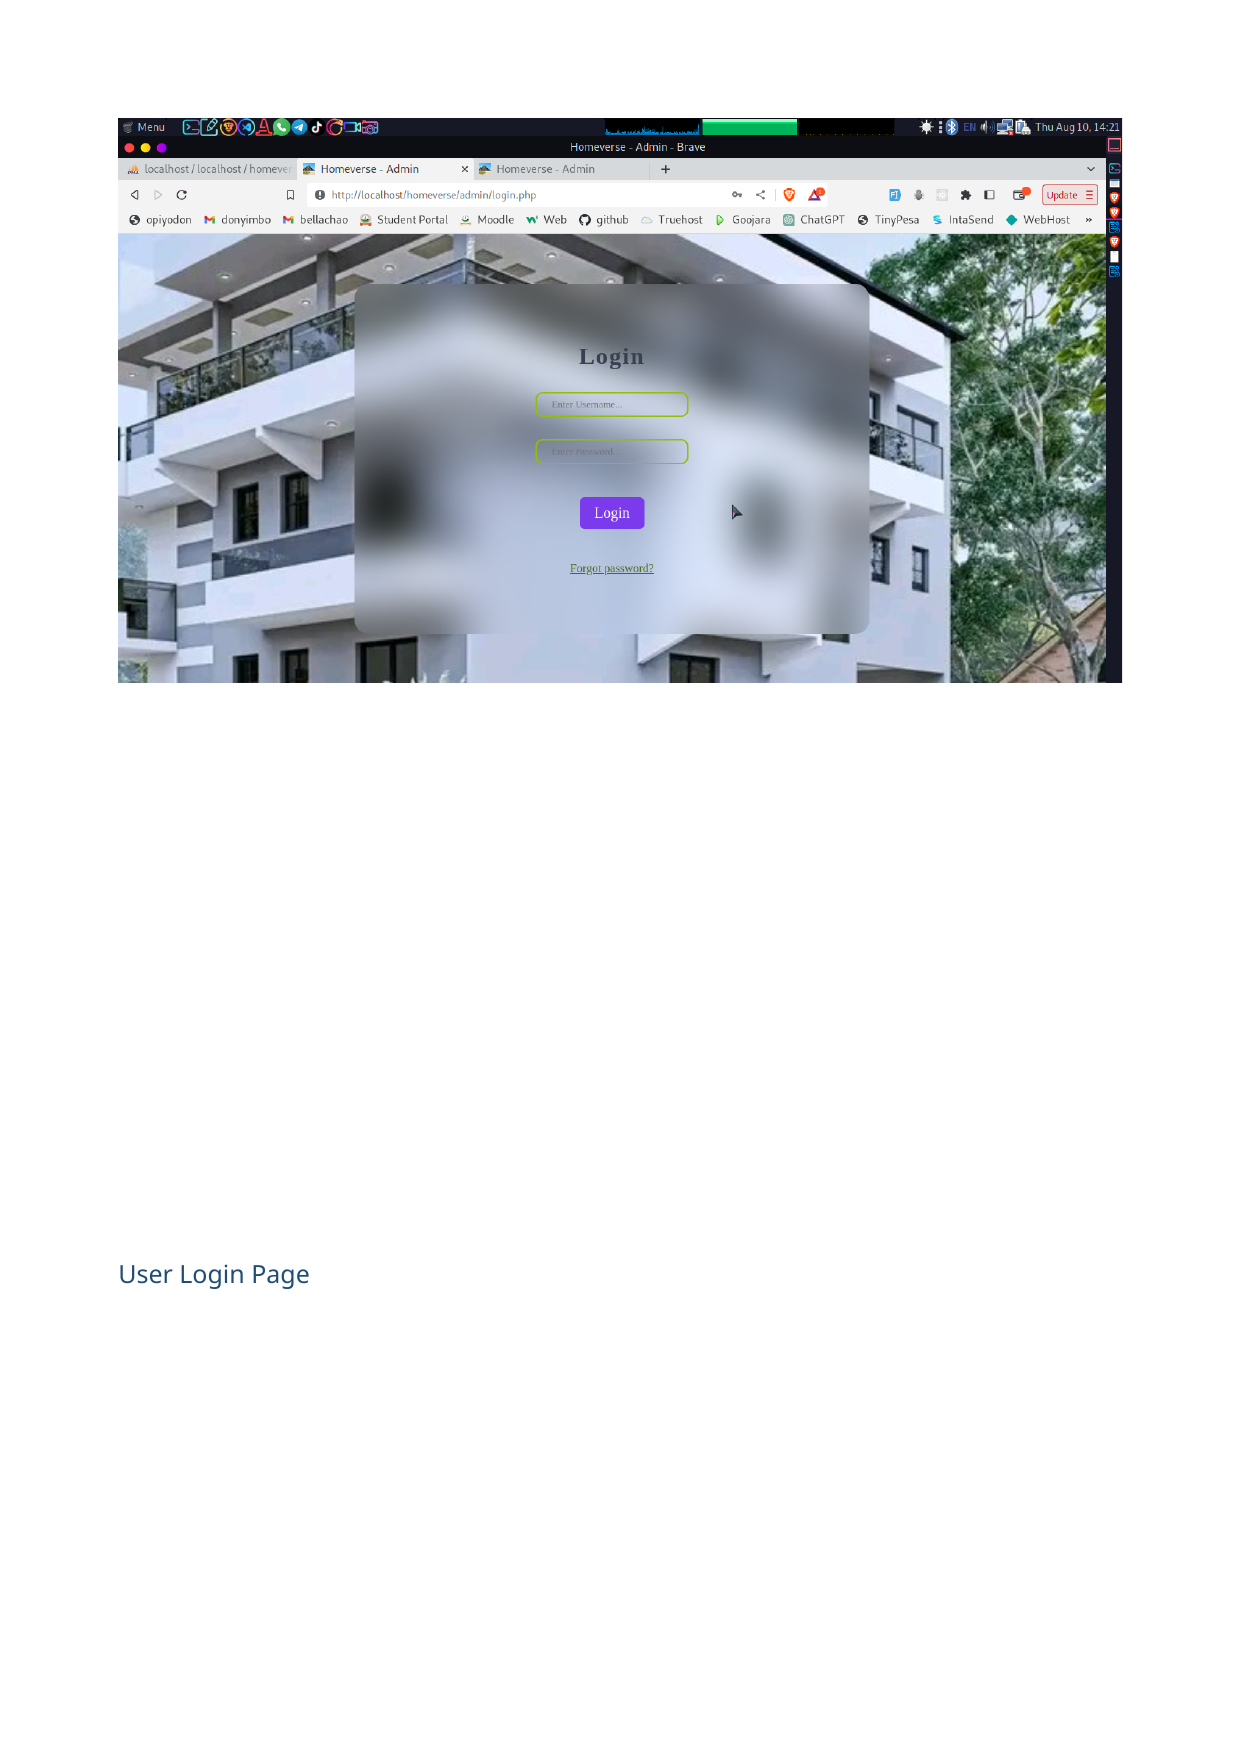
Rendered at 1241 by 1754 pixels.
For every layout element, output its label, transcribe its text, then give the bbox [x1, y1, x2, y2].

picture [118, 118, 1123, 683]
subtitle User Login Page [118, 1257, 1122, 1291]
